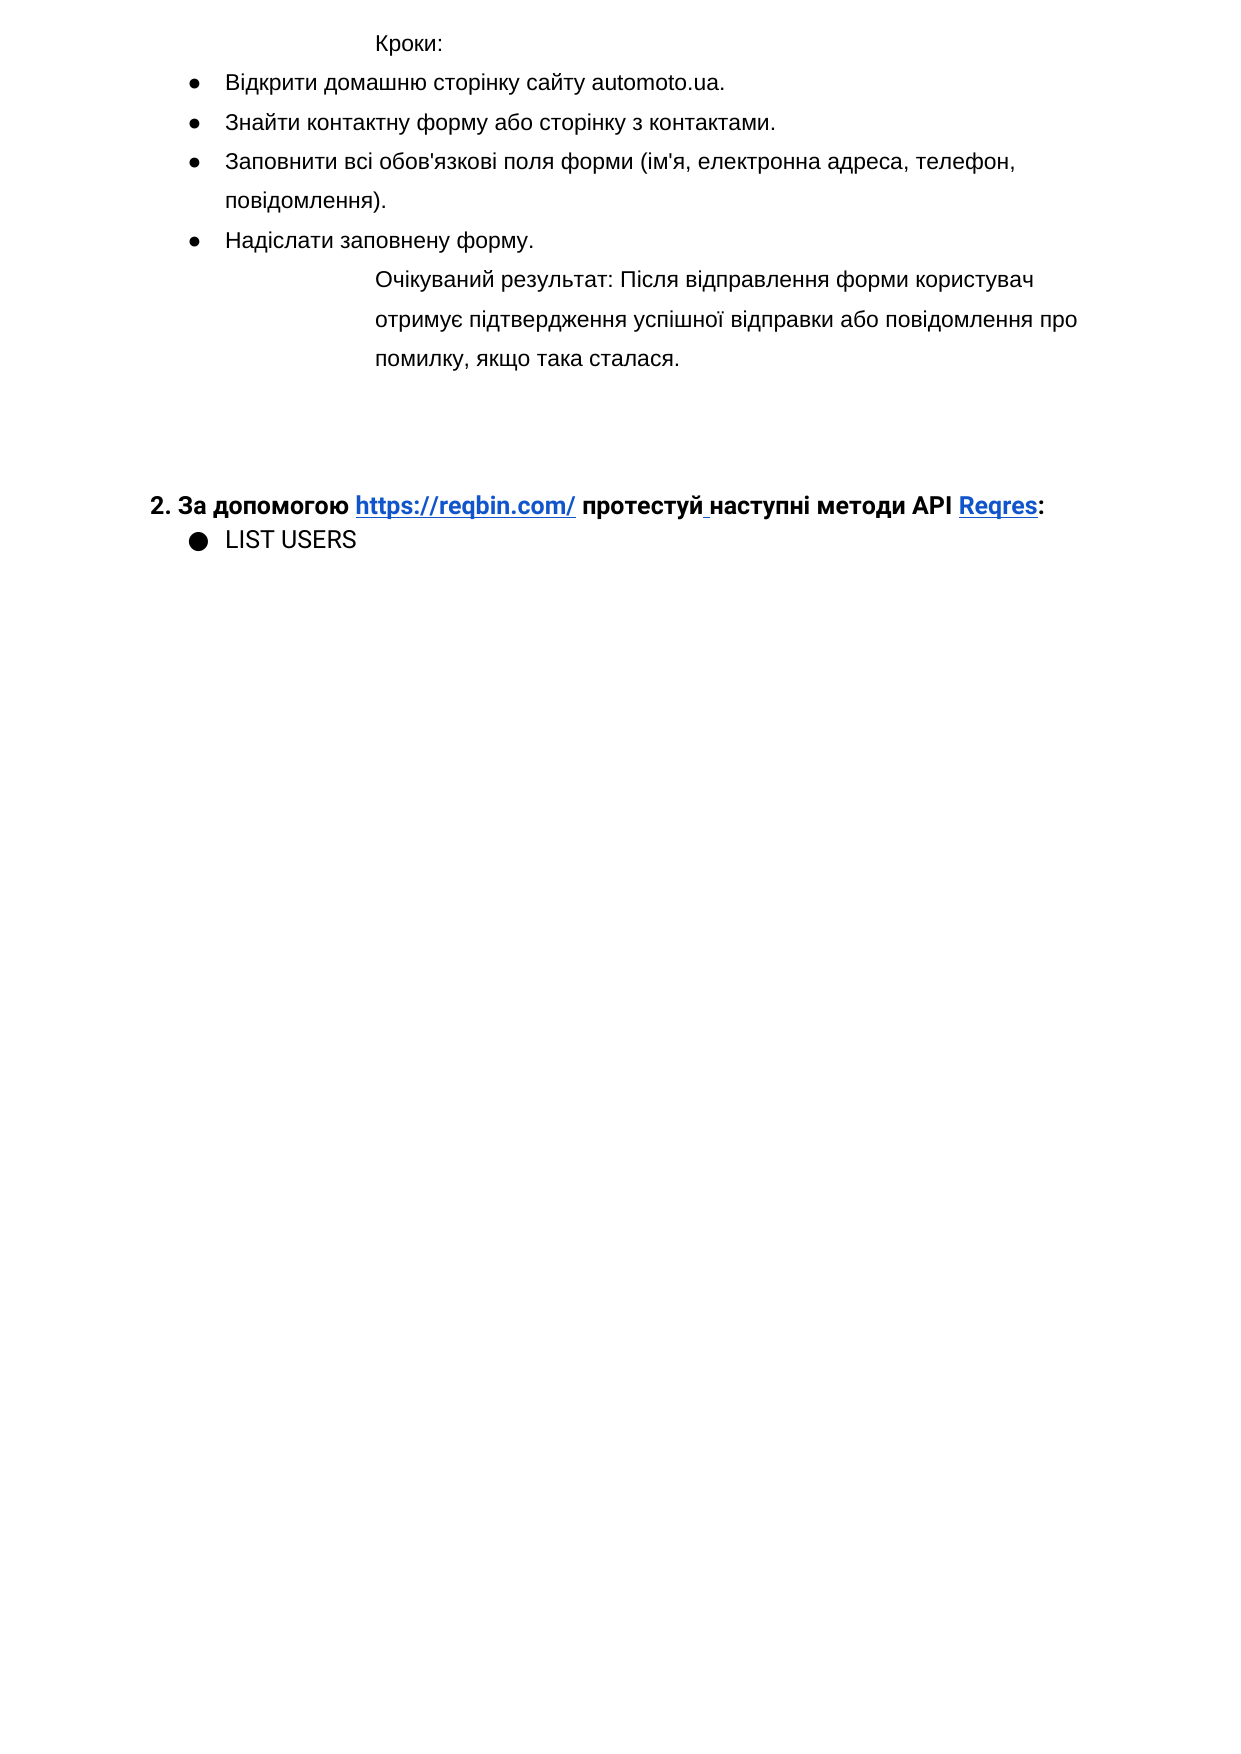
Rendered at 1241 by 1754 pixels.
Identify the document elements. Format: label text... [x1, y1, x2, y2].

list Знайти контактну форму або сторінку з контактами. [187, 108, 1090, 135]
text Очікуваний результат: Після відправлення форми користувач отримує підтвердження успішної відправки або повідомлення про помилку, якщо така сталася. [375, 266, 1090, 372]
list LIST USERS [187, 525, 1090, 554]
list Відкрити домашню сторінку сайту automoto.ua. [187, 69, 1090, 95]
text 2. За допомогою https://reqbin.com/ протестуй наступні методи API Reqres: [150, 492, 1090, 521]
list Заповнити всі обов'язкові поля форми (ім'я, електронна адреса, телефон, повідомлення). [187, 148, 1090, 214]
list Надіслати заповнену форму. [187, 227, 1090, 253]
text Кроки: [375, 29, 1090, 56]
